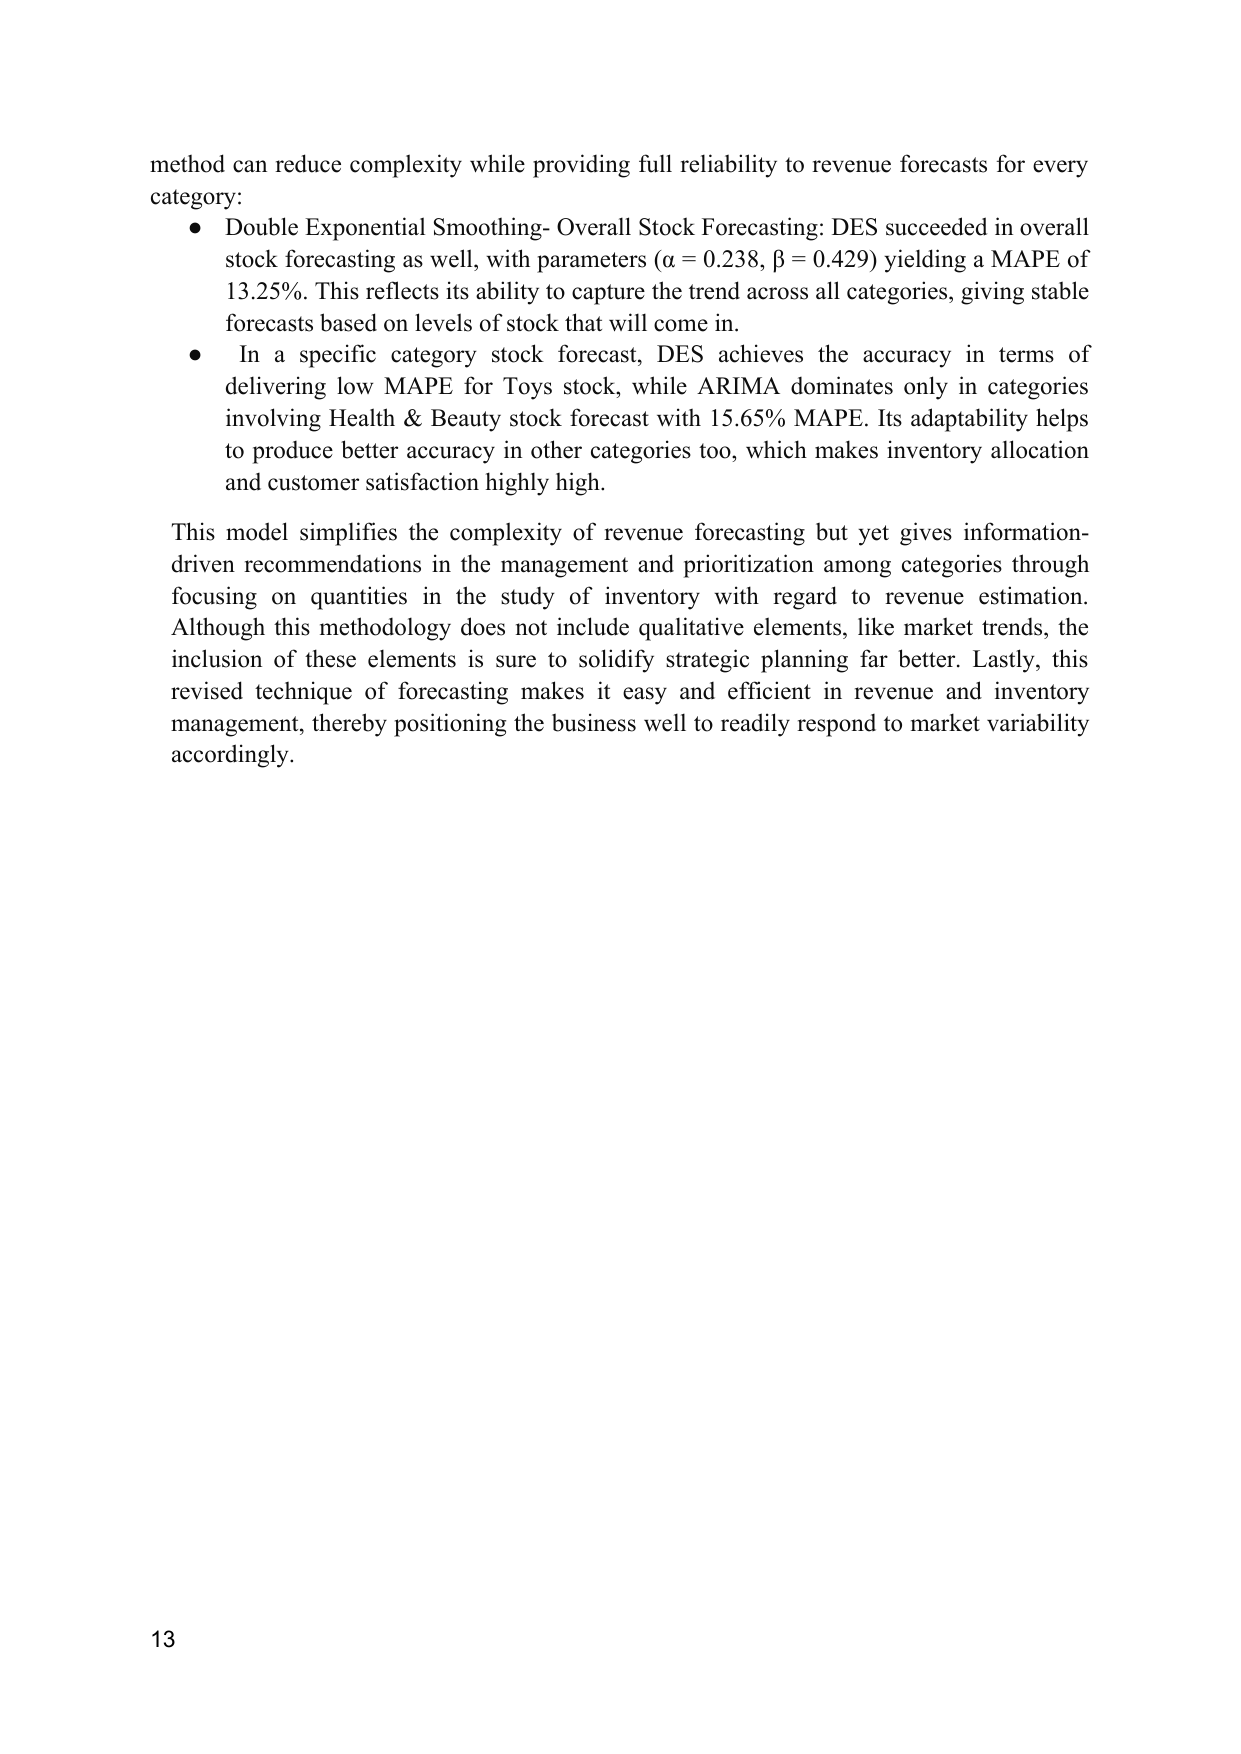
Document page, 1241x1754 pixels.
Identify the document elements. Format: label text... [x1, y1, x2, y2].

list In a specific category stock forecast, DES achieves the accuracy in terms of delivering low MAPE for Toys stock, while ARIMA dominates only in categories involving Health & Beauty stock forecast with 15.65% MAPE. Its adaptability helps to produce better accuracy in other categories too, which makes inventory allocation and customer satisfaction highly high. [187, 341, 1090, 495]
list Double Exponential Smoothing- Overall Stock Forecasting: DES succeeded in overall stock forecasting as well, with parameters (α = 0.238, β = 0.429) yielding a MAPE of 13.25%. This reflects its ability to capture the trend across all categories, giving stable forecasts based on levels of stock that will come in. [187, 213, 1090, 337]
